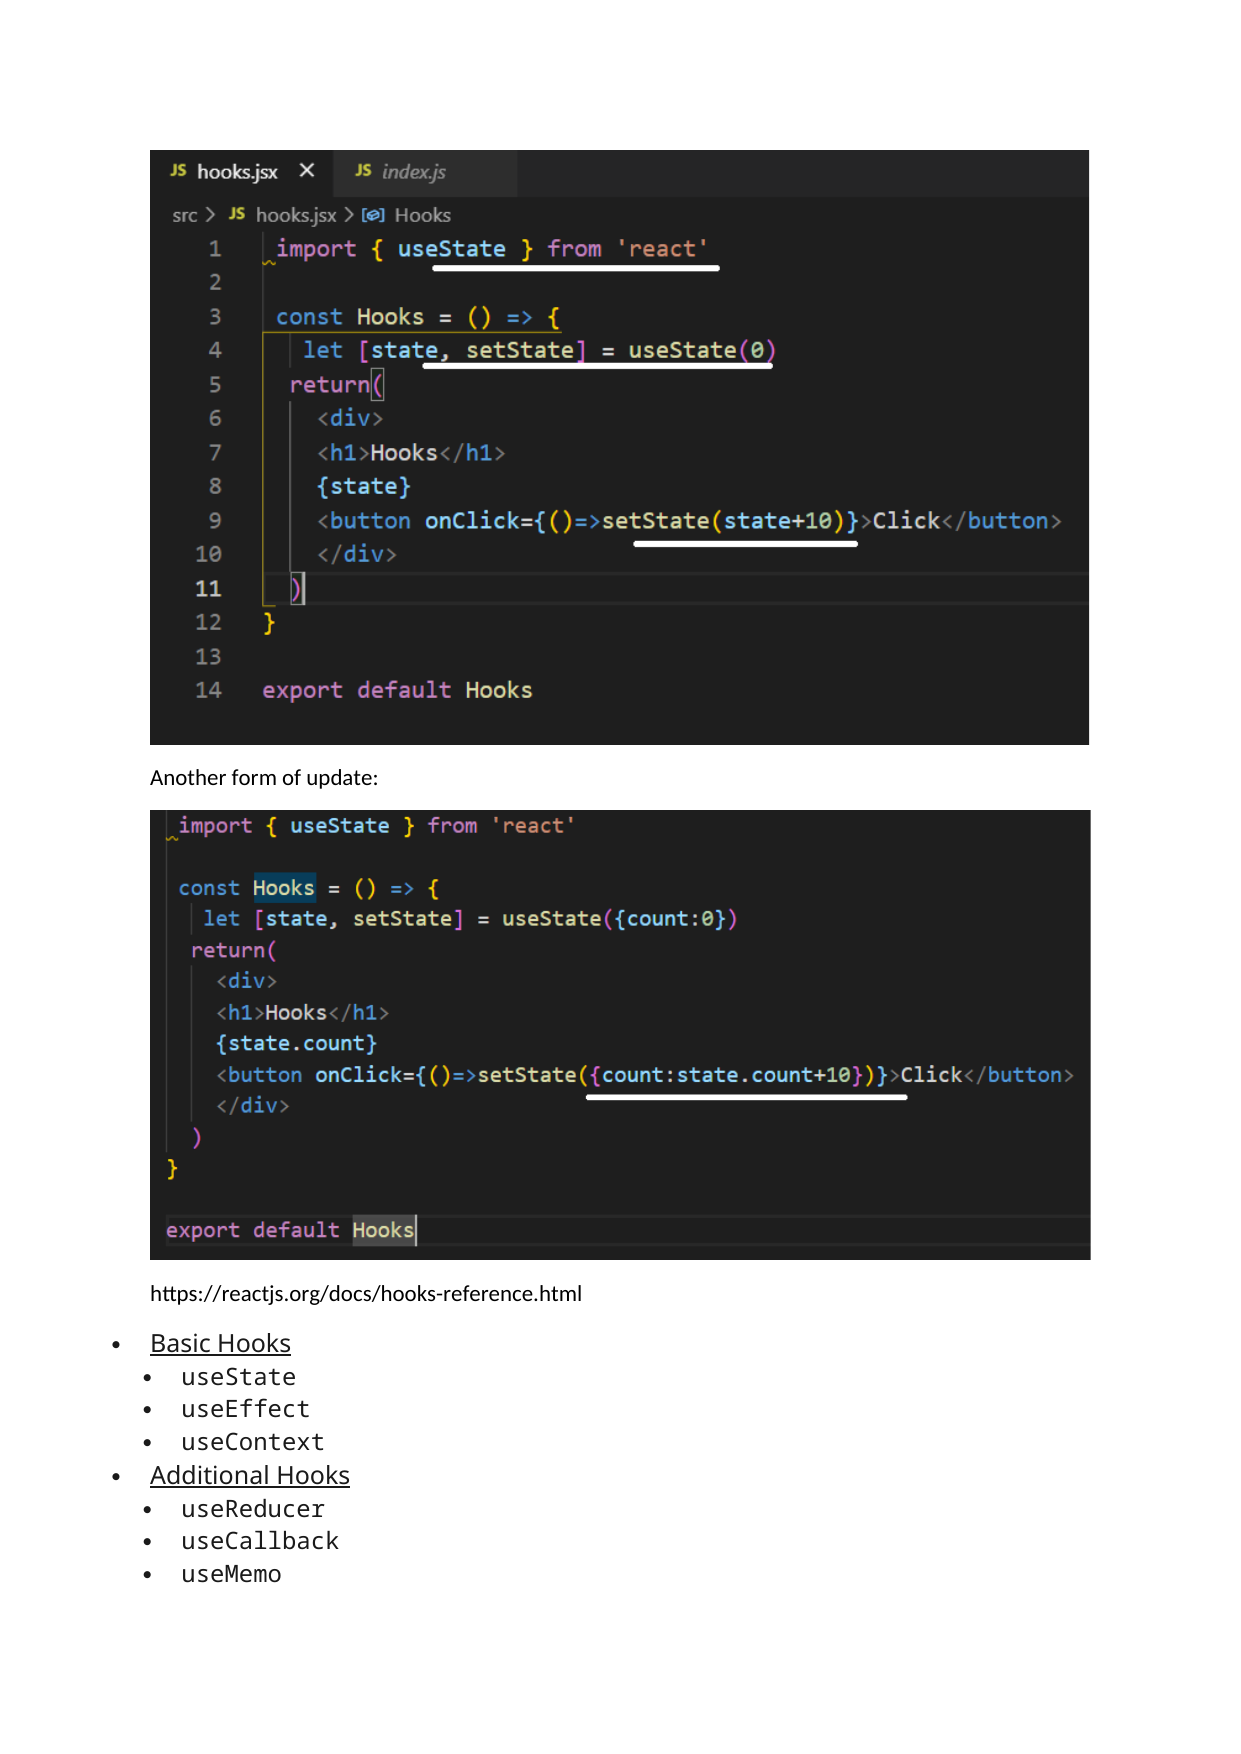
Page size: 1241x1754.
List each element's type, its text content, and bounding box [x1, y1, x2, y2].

list Basic Hooks [112, 1326, 1090, 1360]
list useReducer [144, 1492, 1090, 1524]
list useContext [144, 1425, 1090, 1457]
text https://reactjs.org/docs/hooks-reference.html [150, 1279, 1090, 1307]
list useCallback [144, 1524, 1090, 1557]
list useMemo [144, 1557, 1090, 1589]
text Another form of update: [150, 763, 1090, 791]
picture [150, 150, 1090, 745]
list useEffect [144, 1392, 1090, 1425]
picture [150, 810, 1091, 1260]
list Additional Hooks [112, 1457, 1090, 1492]
list useState [144, 1360, 1090, 1392]
